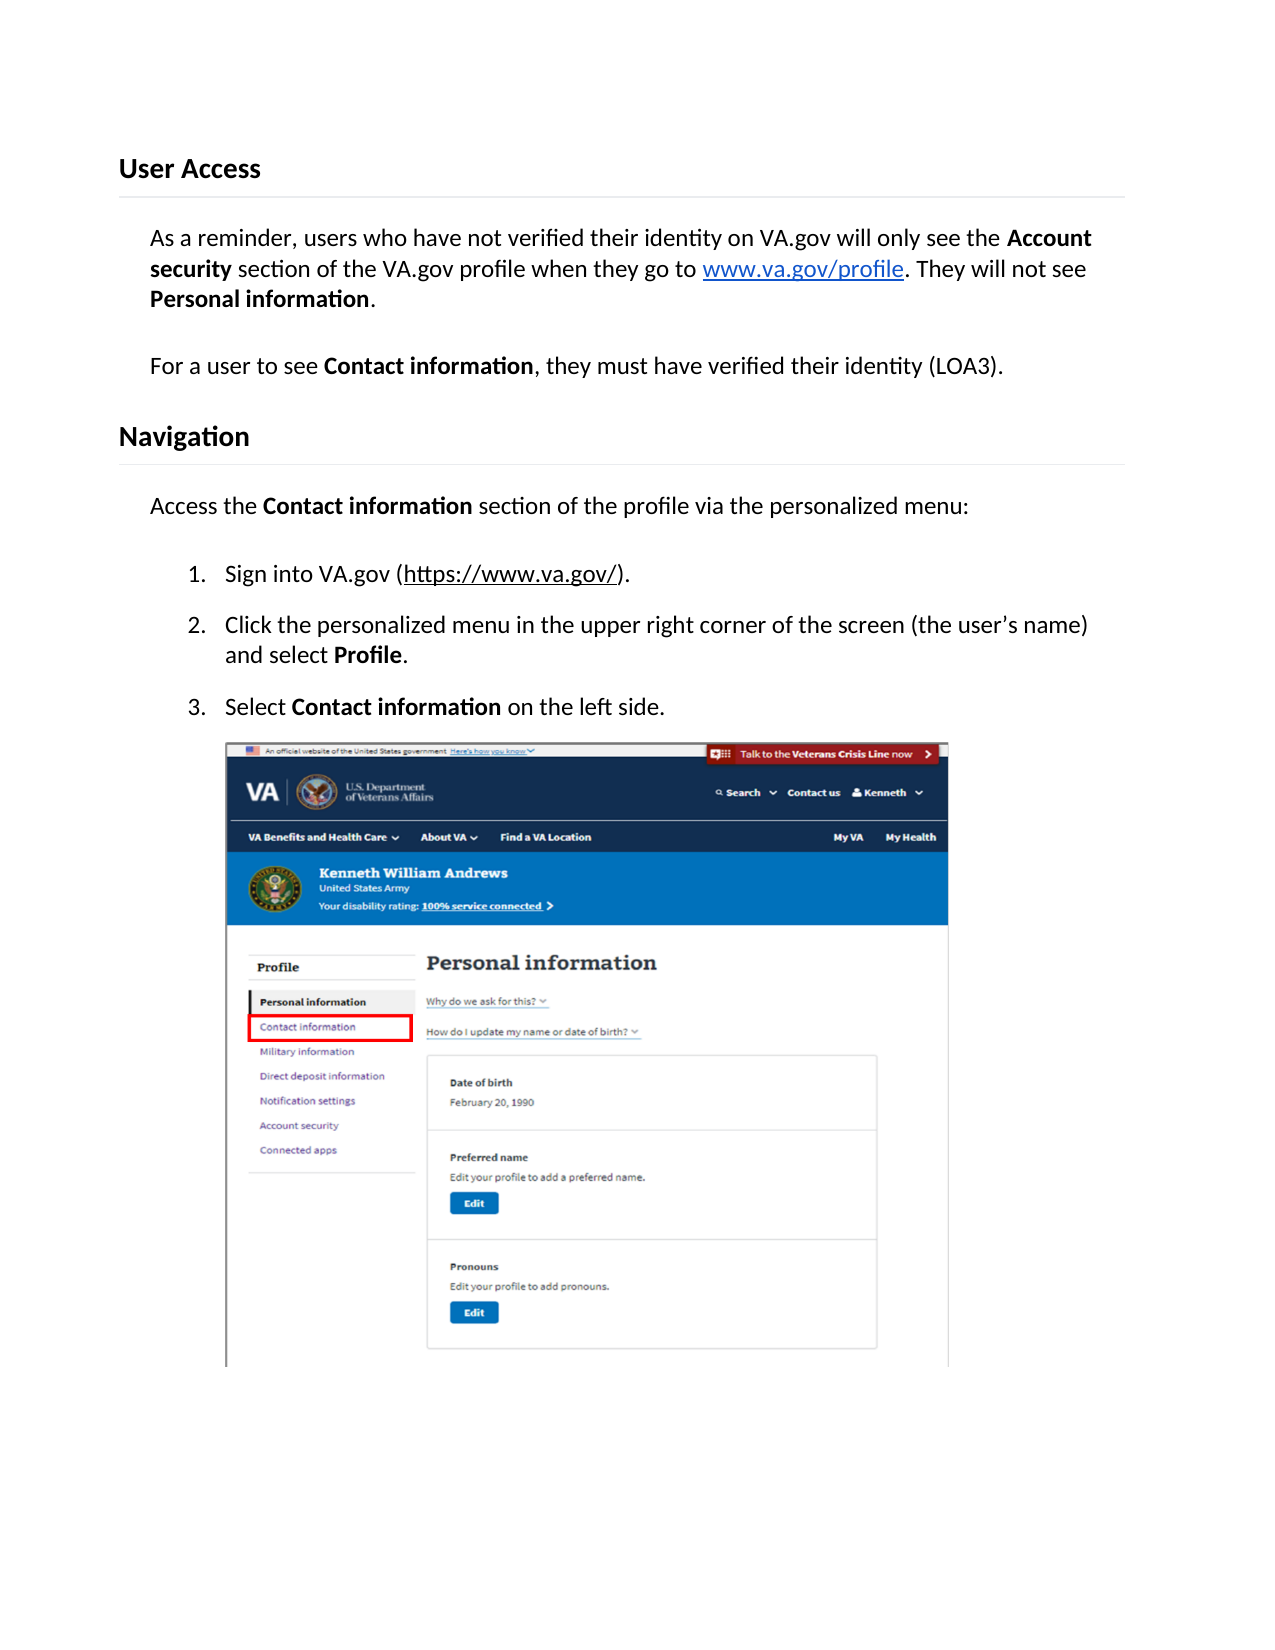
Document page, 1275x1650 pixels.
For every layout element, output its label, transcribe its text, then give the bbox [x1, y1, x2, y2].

list Click the personalized menu in the upper right corner of the screen (the user’s name) and select Profile. [187, 609, 1125, 670]
picture [225, 742, 949, 1367]
text Access the Contact information section of the profile via the personalized menu: [150, 490, 1125, 551]
text As a reminder, users who have not verified their identity on VA.gov will only see the Account security section of the VA.gov profile when they go to www.va.gov/profile. They will not see Personal information. [150, 223, 1125, 314]
subtitle Navigation [119, 418, 1125, 464]
text For a user to see Contact information, they must have verified their identity (LOA3). [150, 350, 1125, 380]
list Select Contact information on the left side. [187, 691, 1125, 721]
subtitle User Access [119, 150, 1125, 196]
list Sign into VA.gov (https://www.va.gov/). [187, 558, 1125, 588]
